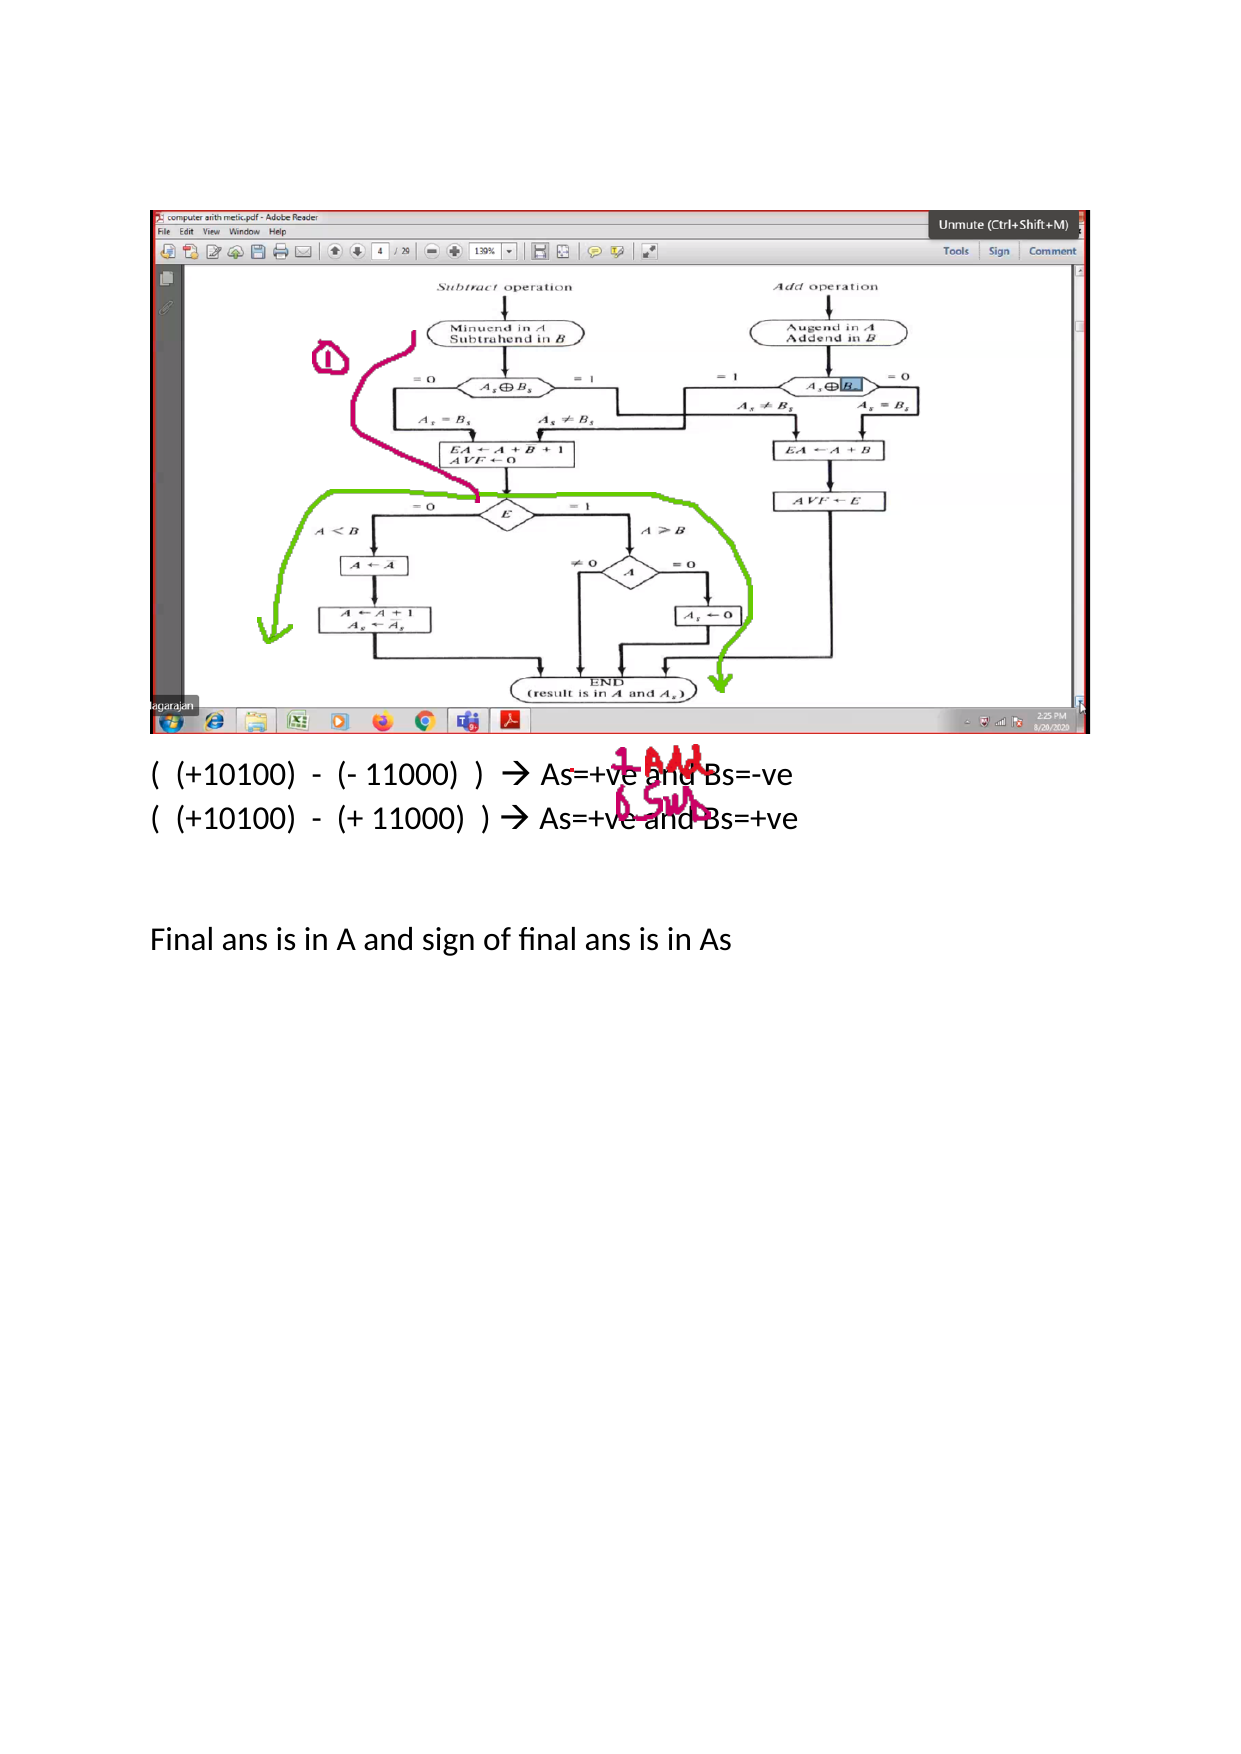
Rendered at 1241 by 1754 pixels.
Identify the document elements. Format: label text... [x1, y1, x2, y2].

picture [645, 744, 715, 779]
picture [611, 747, 641, 775]
text Final ans is in A and sign of final ans is in As [150, 918, 1090, 959]
picture [616, 780, 711, 824]
text ( (+10100) - (- 11000) ) As=+ve and Bs=-ve ( (+10100) - (+ 11000) ) As=+ve and Bs=+ve [150, 753, 1090, 838]
picture [150, 210, 1091, 734]
